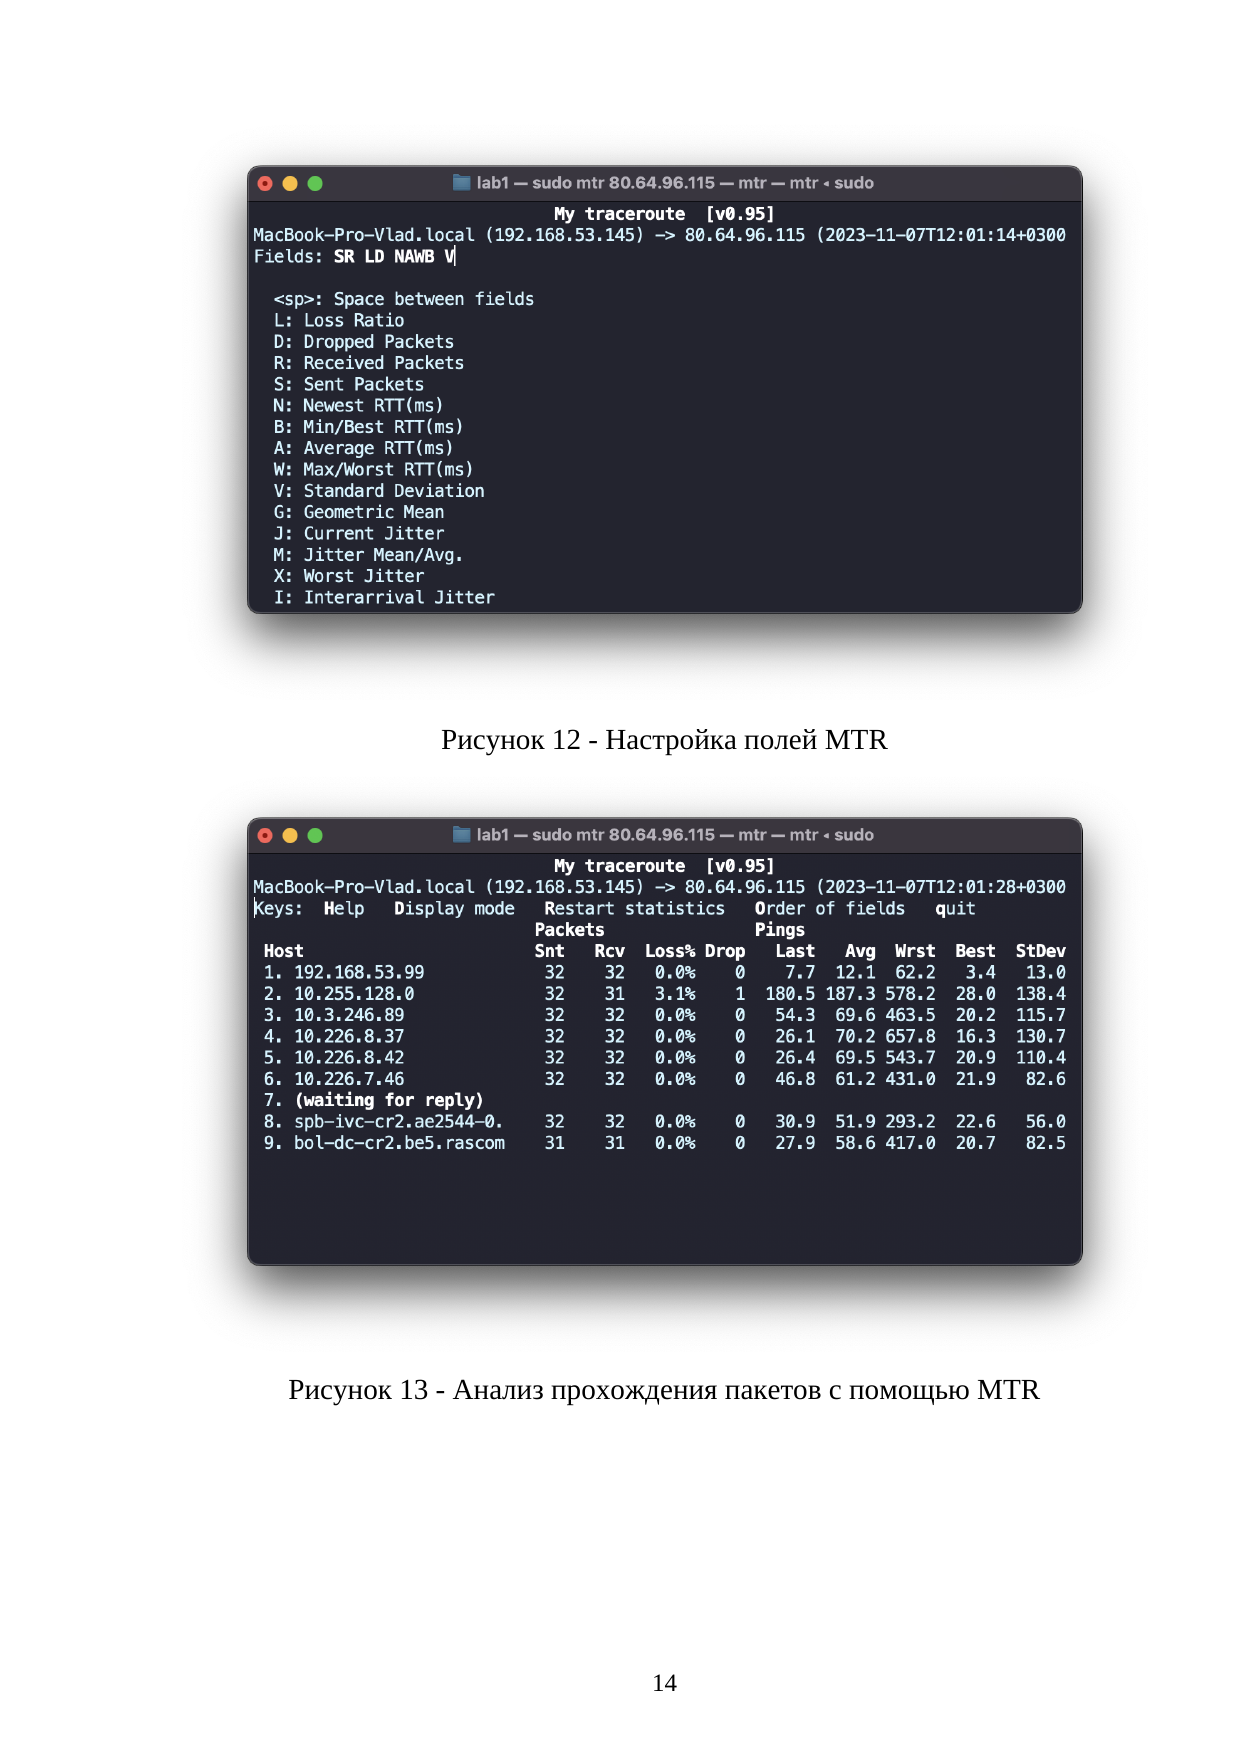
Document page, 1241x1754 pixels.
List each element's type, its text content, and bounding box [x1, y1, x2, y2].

picture [177, 118, 1152, 706]
picture [177, 770, 1152, 1358]
text Рисунок 13 - Анализ прохождения пакетов с помощью MTR [177, 1372, 1152, 1406]
text Рисунок 12 - Настройка полей MTR [177, 706, 1152, 770]
